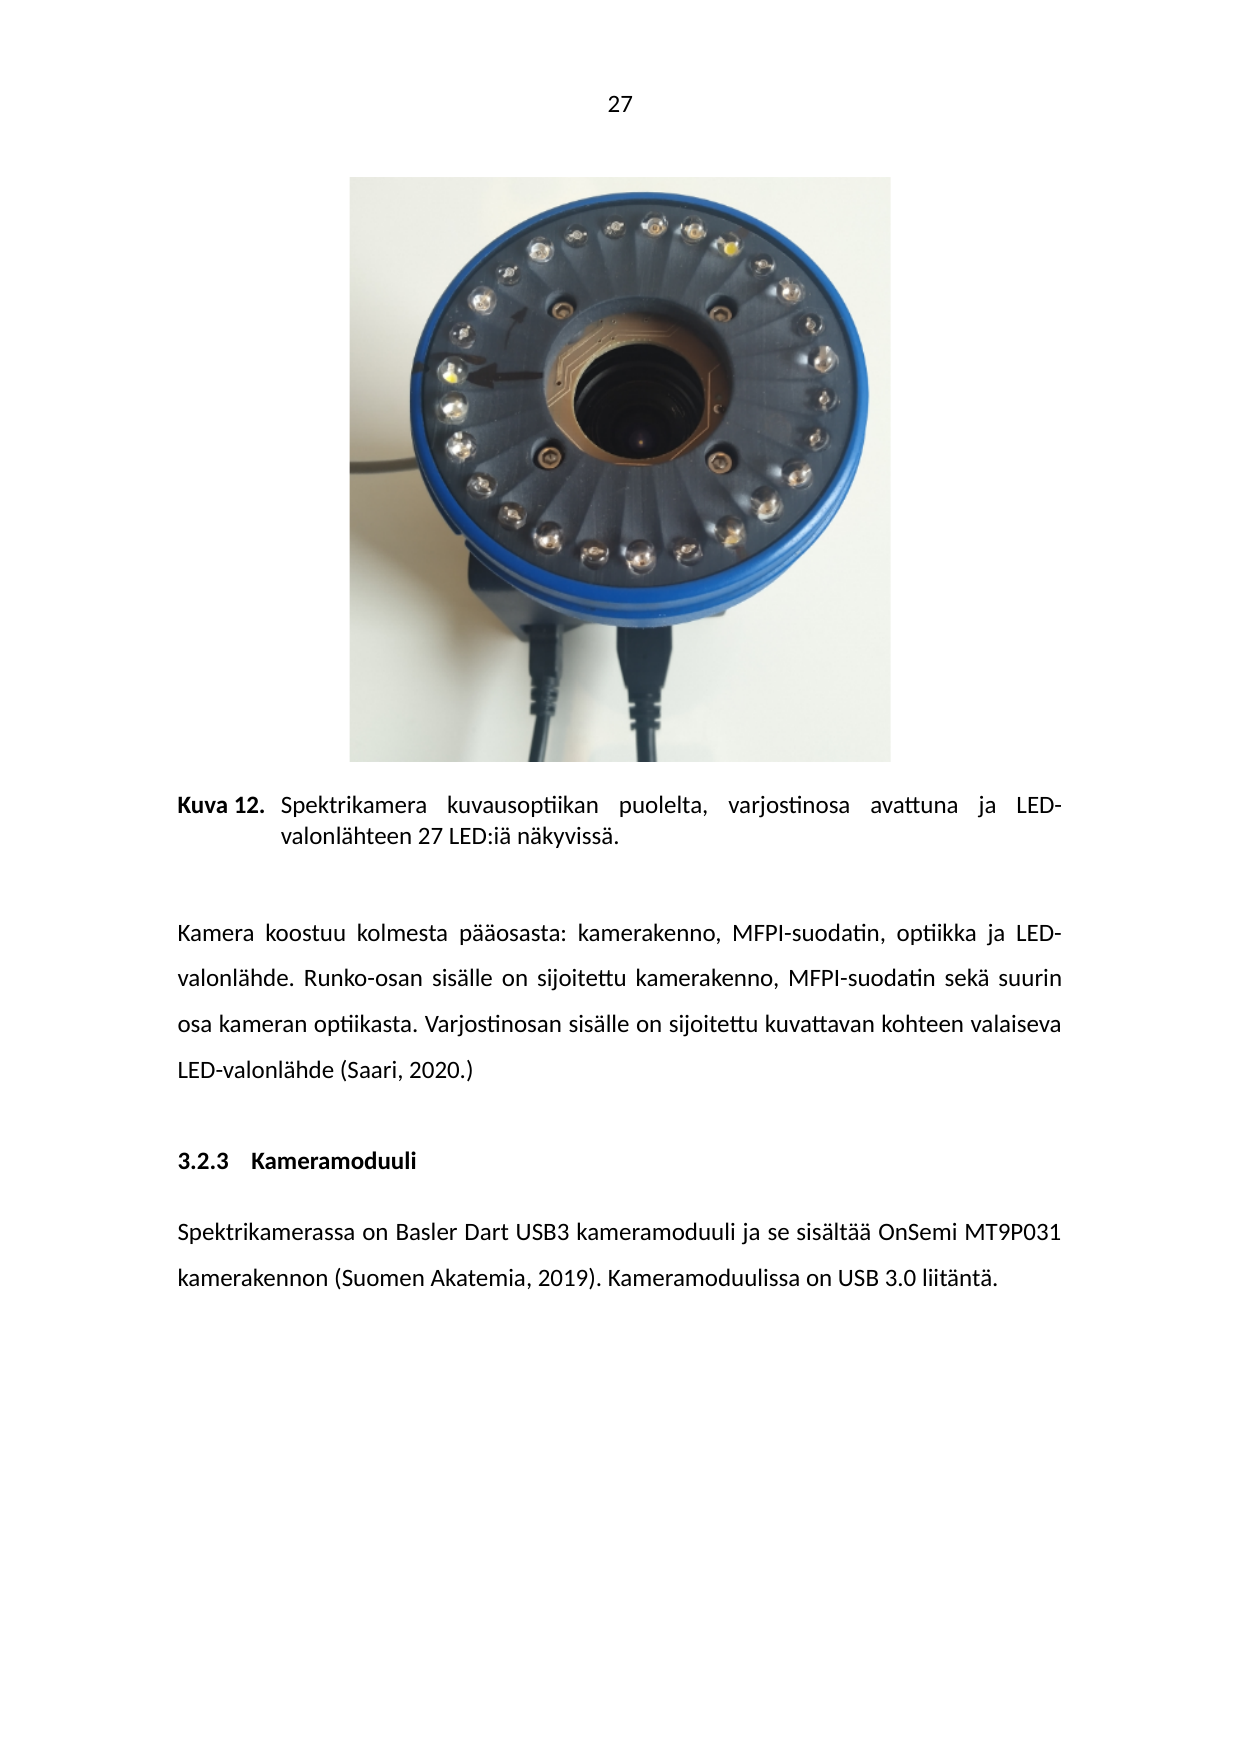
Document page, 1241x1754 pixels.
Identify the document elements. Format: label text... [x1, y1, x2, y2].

text Kamera koostuu kolmesta pääosasta: kamerakenno, MFPI-suodatin, optiikka ja LED-valonlähde. Runko-osan sisälle on sijoitettu kamerakenno, MFPI-suodatin sekä suurin osa kameran optiikasta. Varjostinosan sisälle on sijoitettu kuvattavan kohteen valaiseva LED-valonlähde (Saari, 2020.) [177, 917, 1063, 1084]
text Kuva 12. Spektrikamera kuvausoptiikan puolelta, varjostinosa avattuna ja LED-valonlähteen 27 LED:iä näkyvissä. [177, 789, 1063, 850]
text Spektrikamerassa on Basler Dart USB3 kameramoduuli ja se sisältää OnSemi MT9P031 kamerakennon (Suomen Akatemia, 2019). Kameramoduulissa on USB 3.0 liitäntä. [177, 1216, 1063, 1292]
subtitle Kameramoduuli [177, 1146, 1063, 1176]
picture [349, 177, 891, 762]
